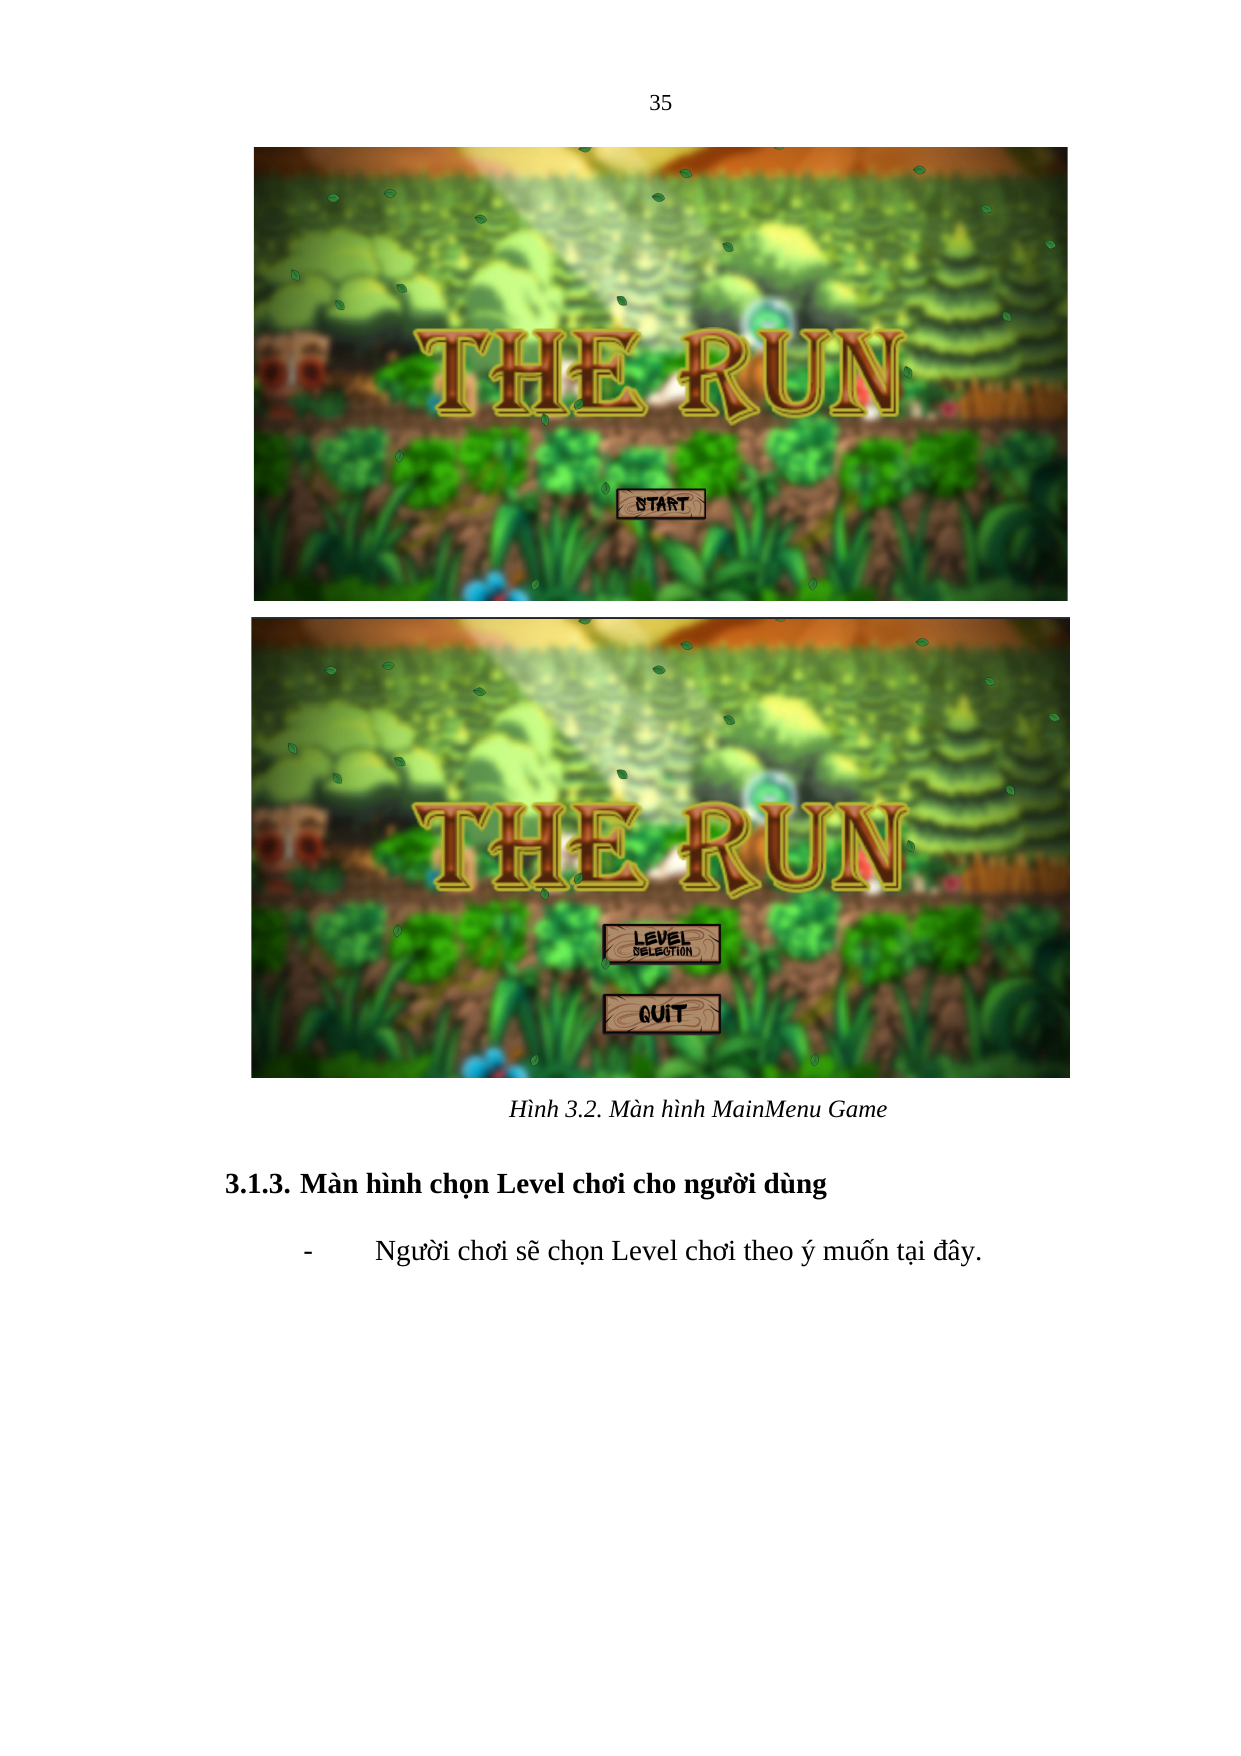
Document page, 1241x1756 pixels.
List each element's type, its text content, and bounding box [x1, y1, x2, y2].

picture [251, 617, 1070, 1078]
picture [253, 147, 1068, 601]
list Người chơi sẽ chọn Level chơi theo ý muốn tại đây. [225, 1233, 1096, 1269]
subtitle Màn hình chọn Level chơi cho người dùng [225, 1166, 1096, 1200]
